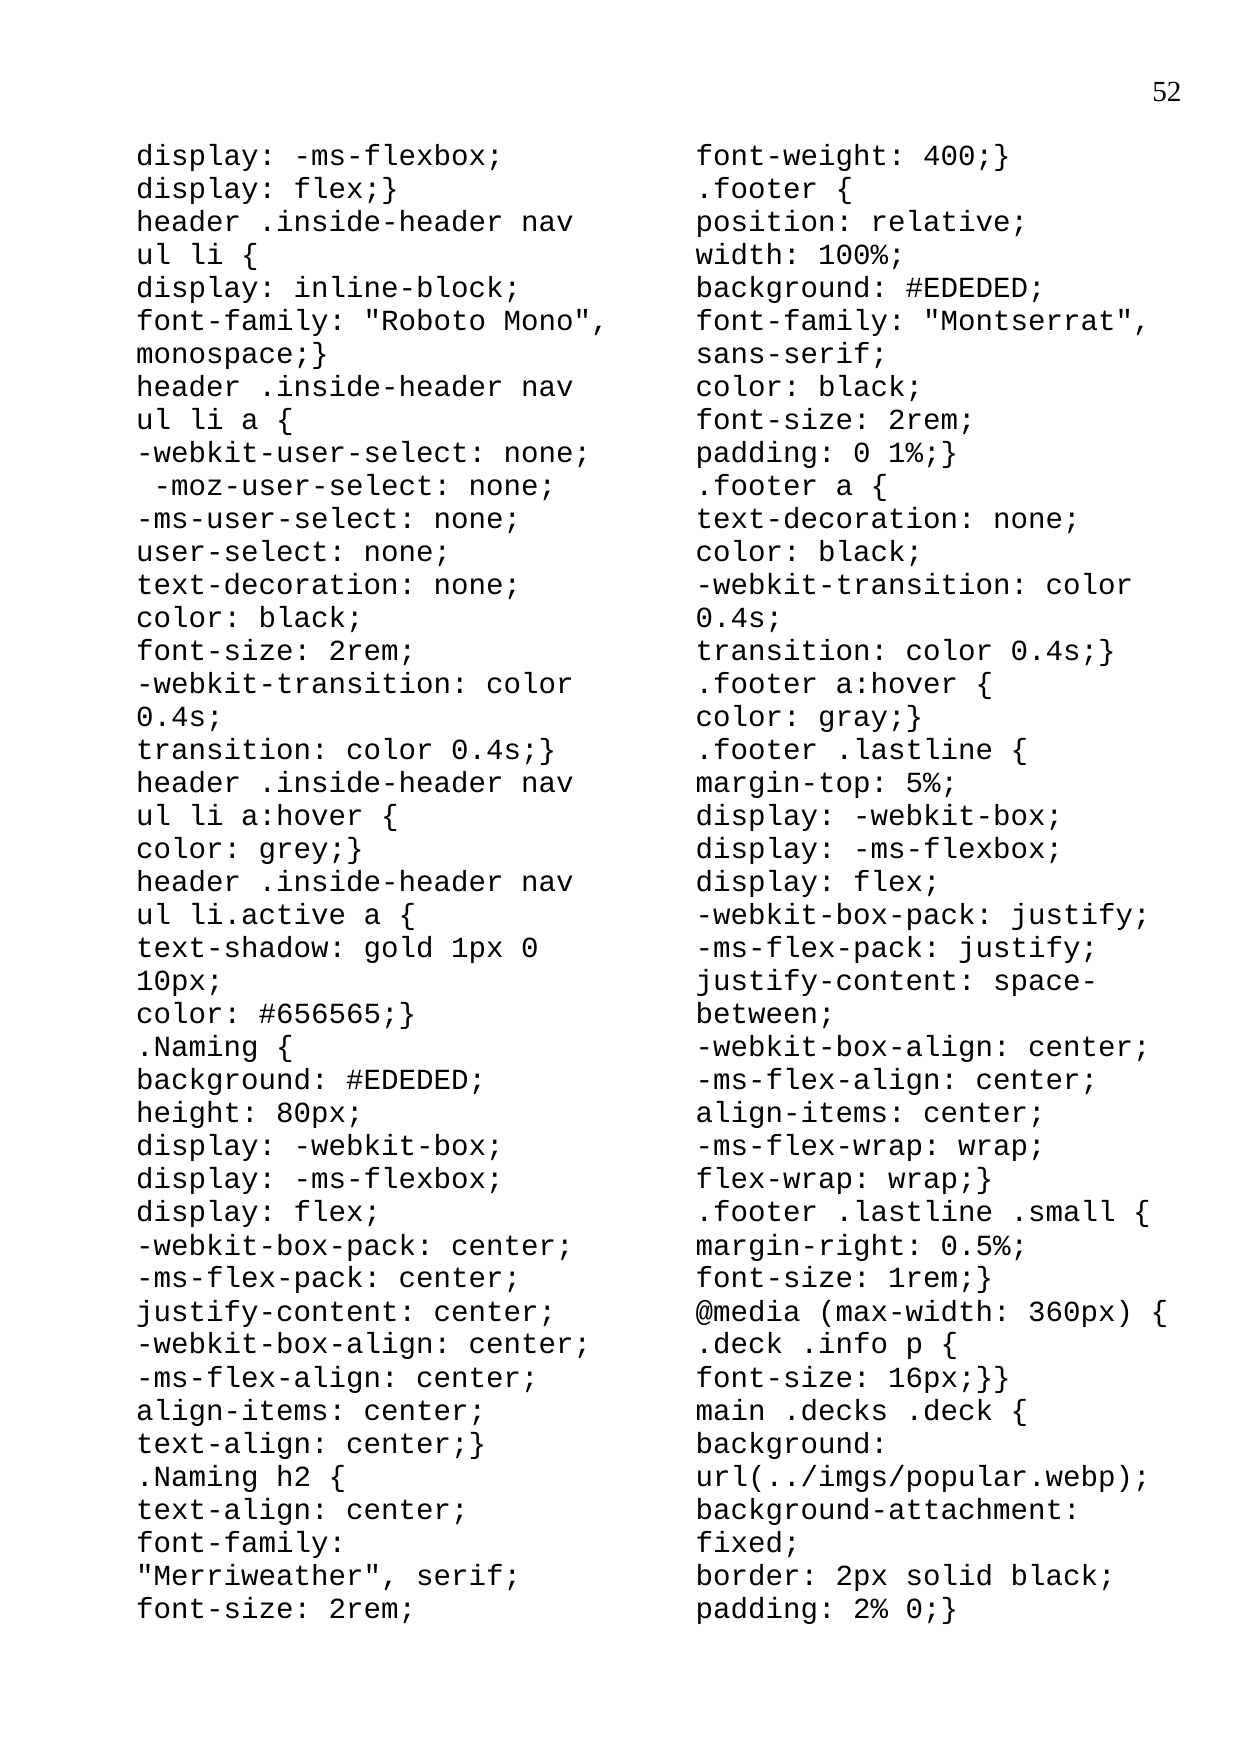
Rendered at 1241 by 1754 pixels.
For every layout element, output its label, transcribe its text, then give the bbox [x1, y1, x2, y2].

text -ms-flex-wrap: wrap; [695, 1132, 1181, 1164]
text text-align: center; [136, 1495, 622, 1528]
text -ms-flex-align: center; [136, 1363, 622, 1396]
text color: grey;} [136, 834, 622, 867]
text font-size: 2rem; [136, 1594, 622, 1627]
text flex-wrap: wrap;} [695, 1164, 1181, 1198]
text -webkit-transition: color 0.4s; [695, 570, 1181, 636]
text main .decks .deck { [695, 1396, 1181, 1429]
text color: #656565;} [136, 999, 622, 1032]
text -ms-flex-align: center; [695, 1066, 1181, 1098]
text height: 80px; [136, 1098, 622, 1132]
text -webkit-user-select: none; [136, 438, 622, 471]
text padding: 2% 0;} [695, 1594, 1181, 1627]
text .footer a { [695, 471, 1181, 504]
text font-size: 16px;}} [695, 1363, 1181, 1396]
text @media (max-width: 360px) { [695, 1297, 1181, 1330]
text -ms-user-select: none; [136, 504, 622, 537]
text align-items: center; [695, 1098, 1181, 1132]
text display: -webkit-box; [695, 801, 1181, 834]
text transition: color 0.4s;} [695, 636, 1181, 669]
text display: flex;} [136, 174, 622, 207]
text display: flex; [695, 867, 1181, 900]
text margin-right: 0.5%; [695, 1231, 1181, 1264]
text font-family: "Roboto Mono", monospace;} [136, 306, 622, 372]
text .deck .info p { [695, 1330, 1181, 1363]
text user-select: none; [136, 537, 622, 570]
text .footer .lastline { [695, 735, 1181, 768]
text header .inside-header nav ul li { [136, 207, 622, 273]
text font-size: 2rem; [136, 636, 622, 669]
text text-align: center;} [136, 1429, 622, 1462]
text -webkit-box-pack: justify; [695, 900, 1181, 933]
text -webkit-box-align: center; [695, 1032, 1181, 1066]
text text-shadow: gold 1px 0 10px; [136, 933, 622, 999]
text .Naming h2 { [136, 1462, 622, 1495]
text .Naming { [136, 1032, 622, 1066]
text padding: 0 1%;} [695, 438, 1181, 471]
text margin-top: 5%; [695, 768, 1181, 801]
text border: 2px solid black; [695, 1561, 1181, 1594]
text header .inside-header nav ul li.active a { [136, 867, 622, 933]
text font-family: "Montserrat", sans-serif; [695, 306, 1181, 372]
text -moz-user-select: none; [136, 471, 622, 504]
text -webkit-transition: color 0.4s; [136, 669, 622, 735]
text align-items: center; [136, 1396, 622, 1429]
text -webkit-box-align: center; [136, 1330, 622, 1363]
text header .inside-header nav ul li a:hover { [136, 768, 622, 834]
text background: #EDEDED; [136, 1066, 622, 1098]
text transition: color 0.4s;} [136, 735, 622, 768]
text font-weight: 400;} [695, 141, 1181, 174]
text .footer .lastline .small { [695, 1198, 1181, 1231]
text display: -ms-flexbox; [695, 834, 1181, 867]
text .footer a:hover { [695, 669, 1181, 702]
text background: #EDEDED; [695, 273, 1181, 306]
text justify-content: space-between; [695, 966, 1181, 1032]
text header .inside-header nav ul li a { [136, 372, 622, 438]
text display: -webkit-box; [136, 1132, 622, 1164]
text display: -ms-flexbox; [136, 1164, 622, 1198]
text color: gray;} [695, 702, 1181, 735]
text background-attachment: fixed; [695, 1495, 1181, 1561]
text text-decoration: none; [136, 570, 622, 603]
text font-size: 1rem;} [695, 1264, 1181, 1297]
text -ms-flex-pack: justify; [695, 933, 1181, 966]
text justify-content: center; [136, 1297, 622, 1330]
text -webkit-box-pack: center; [136, 1231, 622, 1264]
text -ms-flex-pack: center; [136, 1264, 622, 1297]
text display: flex; [136, 1198, 622, 1231]
text display: -ms-flexbox; [136, 141, 622, 174]
text color: black; [695, 372, 1181, 405]
text display: inline-block; [136, 273, 622, 306]
text width: 100%; [695, 240, 1181, 273]
text font-size: 2rem; [695, 405, 1181, 438]
text text-decoration: none; [695, 504, 1181, 537]
text font-family: "Merriweather", serif; [136, 1528, 622, 1594]
text background: url(../imgs/popular.webp); [695, 1429, 1181, 1495]
text color: black; [136, 603, 622, 636]
text color: black; [695, 537, 1181, 570]
text position: relative; [695, 207, 1181, 240]
text .footer { [695, 174, 1181, 207]
